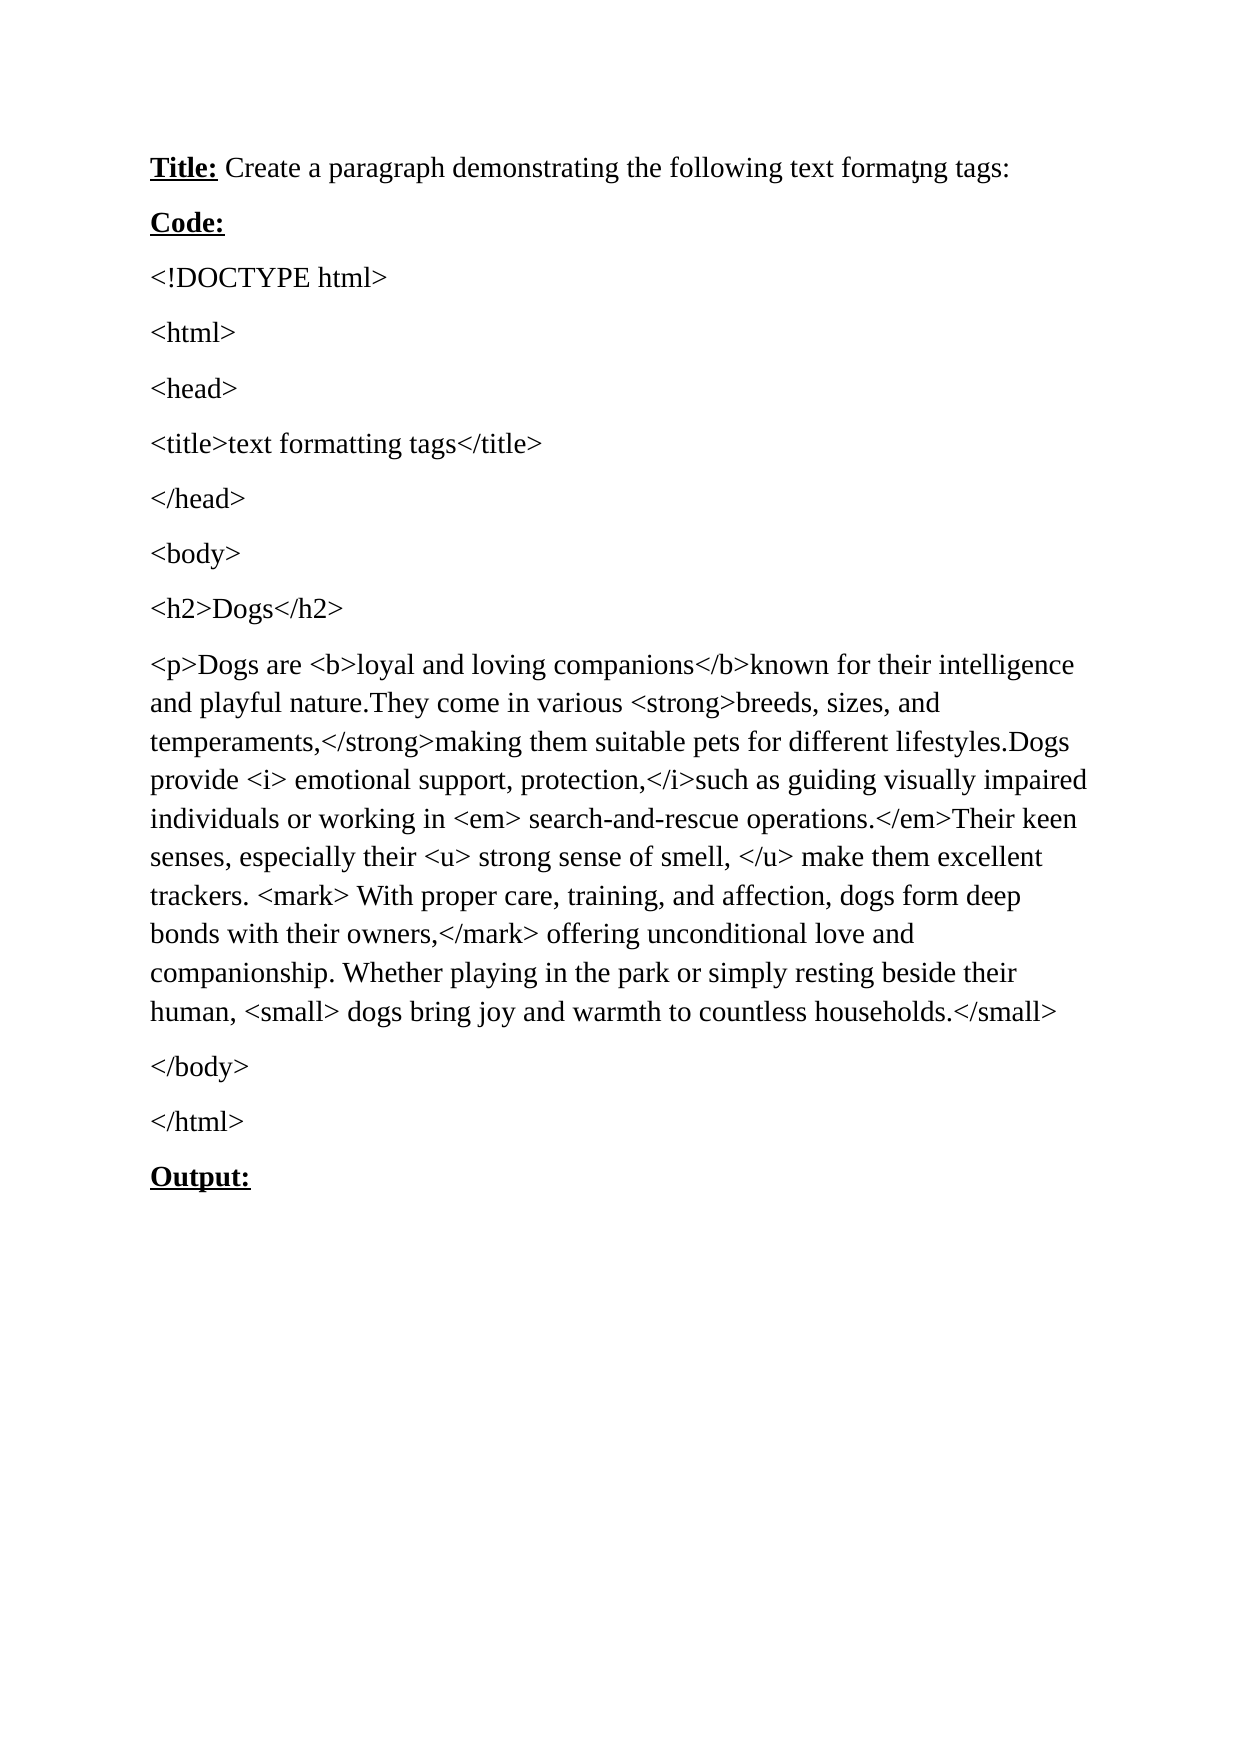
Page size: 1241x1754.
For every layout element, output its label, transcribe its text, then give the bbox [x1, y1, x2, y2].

text <p>Dogs are <b>loyal and loving companions</b>known for their intelligence and playful nature.They come in various <strong>breeds, sizes, and temperaments,</strong>making them suitable pets for different lifestyles.Dogs provide <i> emotional support, protection,</i>such as guiding visually impaired individuals or working in <em> search-and-rescue operations.</em>Their keen senses, especially their <u> strong sense of smell, </u> make them excellent trackers. <mark> With proper care, training, and affection, dogs form deep bonds with their owners,</mark> offering unconditional love and companionship. Whether playing in the park or simply resting beside their human, <small> dogs bring joy and warmth to countless households.</small> [150, 647, 1090, 1027]
text </html> [150, 1104, 1090, 1138]
text Title: Create a paragraph demonstrating the following text formaƫng tags: [150, 150, 1090, 183]
text <title>text formatting tags</title> [150, 426, 1090, 459]
text </head> [150, 481, 1090, 515]
text <head> [150, 371, 1090, 404]
text <!DOCTYPE html> [150, 260, 1090, 294]
text <html> [150, 316, 1090, 349]
text Code: [150, 205, 1090, 239]
text </body> [150, 1049, 1090, 1082]
text <h2>Dogs</h2> [150, 592, 1090, 625]
text <body> [150, 536, 1090, 570]
text Output: [150, 1159, 1090, 1193]
